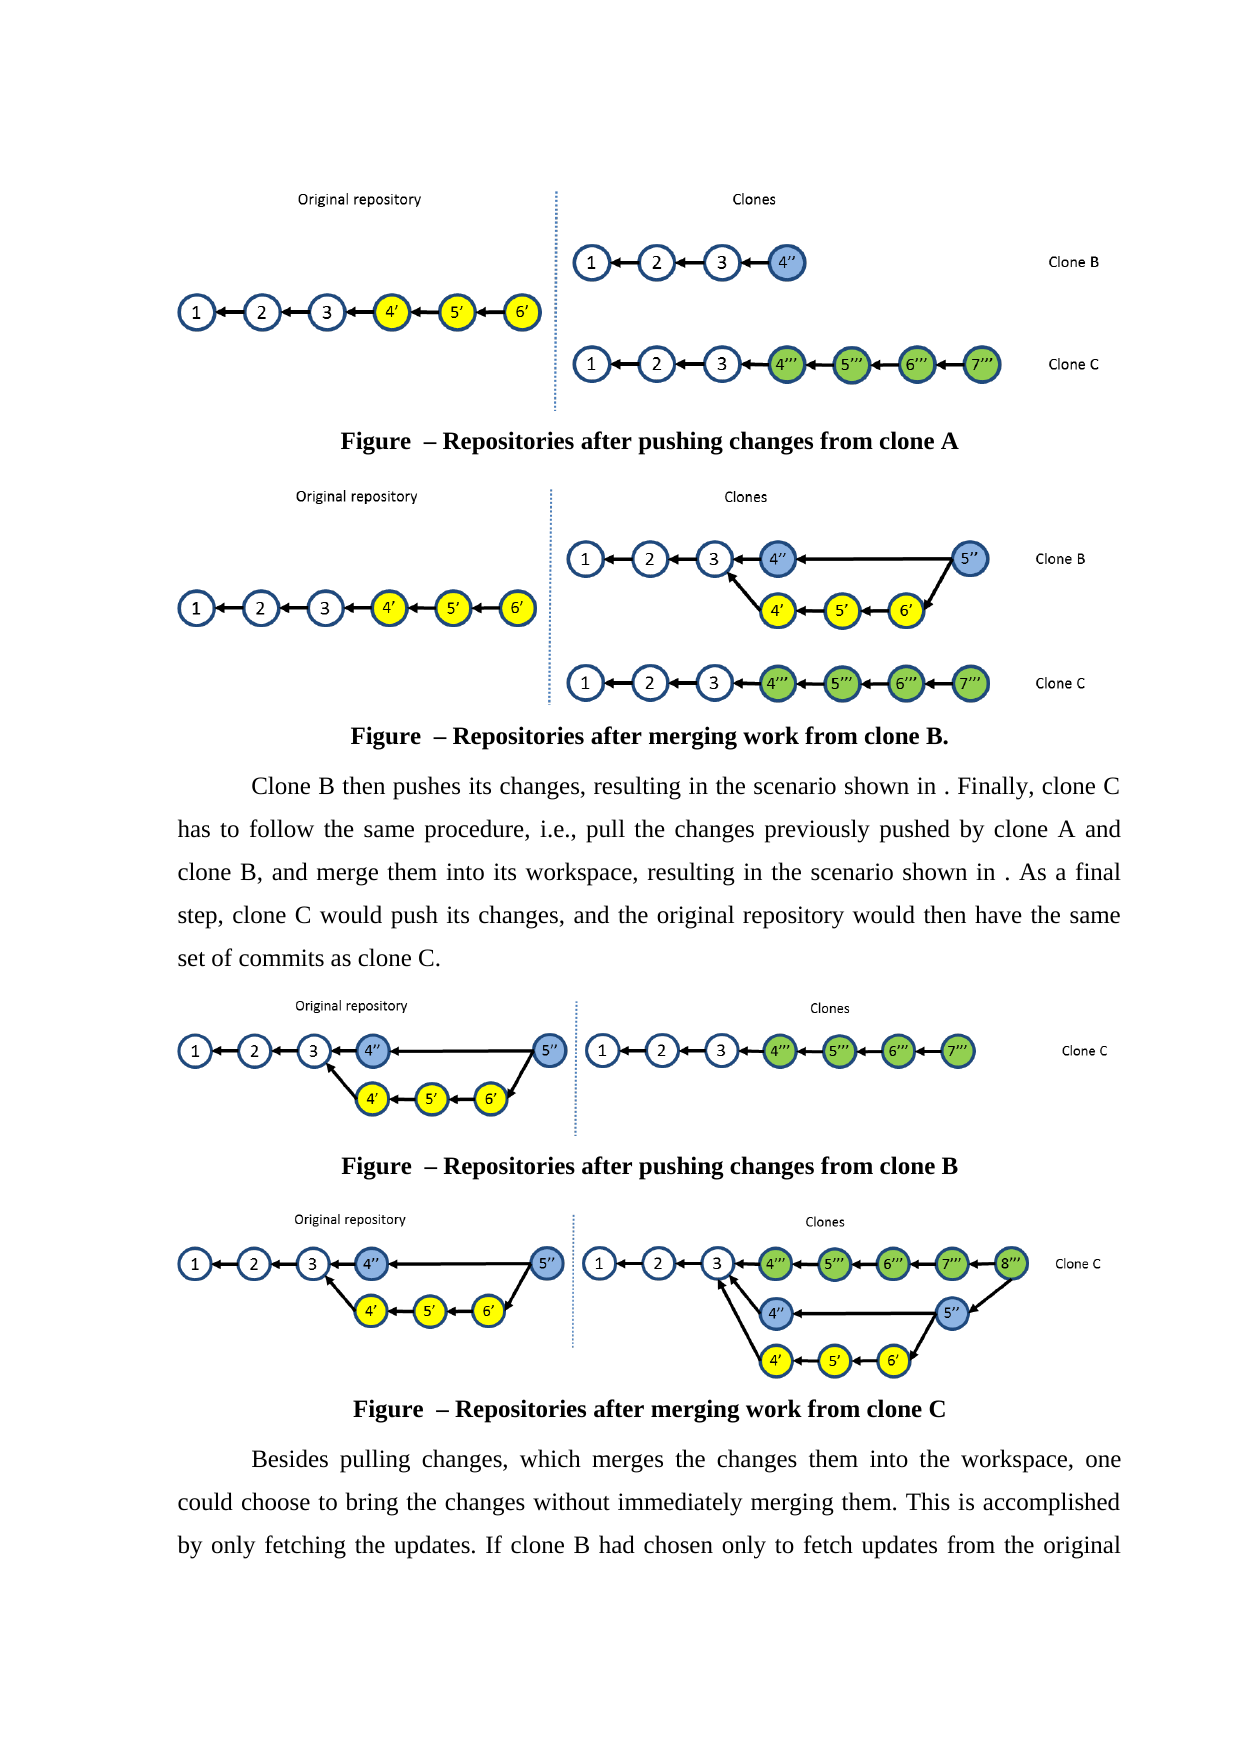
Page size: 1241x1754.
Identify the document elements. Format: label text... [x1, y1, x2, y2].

text Figure 7 – Repositories after merging work from clone B. [177, 721, 1122, 750]
picture [177, 177, 1118, 412]
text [177, 1444, 1122, 1559]
text Clone B then pushes its changes, resulting in the scenario shown in Figure 8. Finally, clone C has to follow the same procedure, i.e., pull the changes previously pushed by clone A and clone B, and merge them into its workspace, resulting in the scenario shown in Figure 9. As a final step, clone C would push its changes, and the original repository would then have the same set of commits as clone C. [177, 771, 1122, 972]
text Figure 6 – Repositories after pushing changes from clone A [177, 426, 1122, 455]
text Figure 9 – Repositories after merging work from clone C [177, 1394, 1122, 1423]
text Figure 8 – Repositories after pushing changes from clone B [177, 1151, 1122, 1179]
picture [177, 986, 1124, 1137]
picture [177, 1200, 1118, 1380]
picture [177, 475, 1104, 707]
